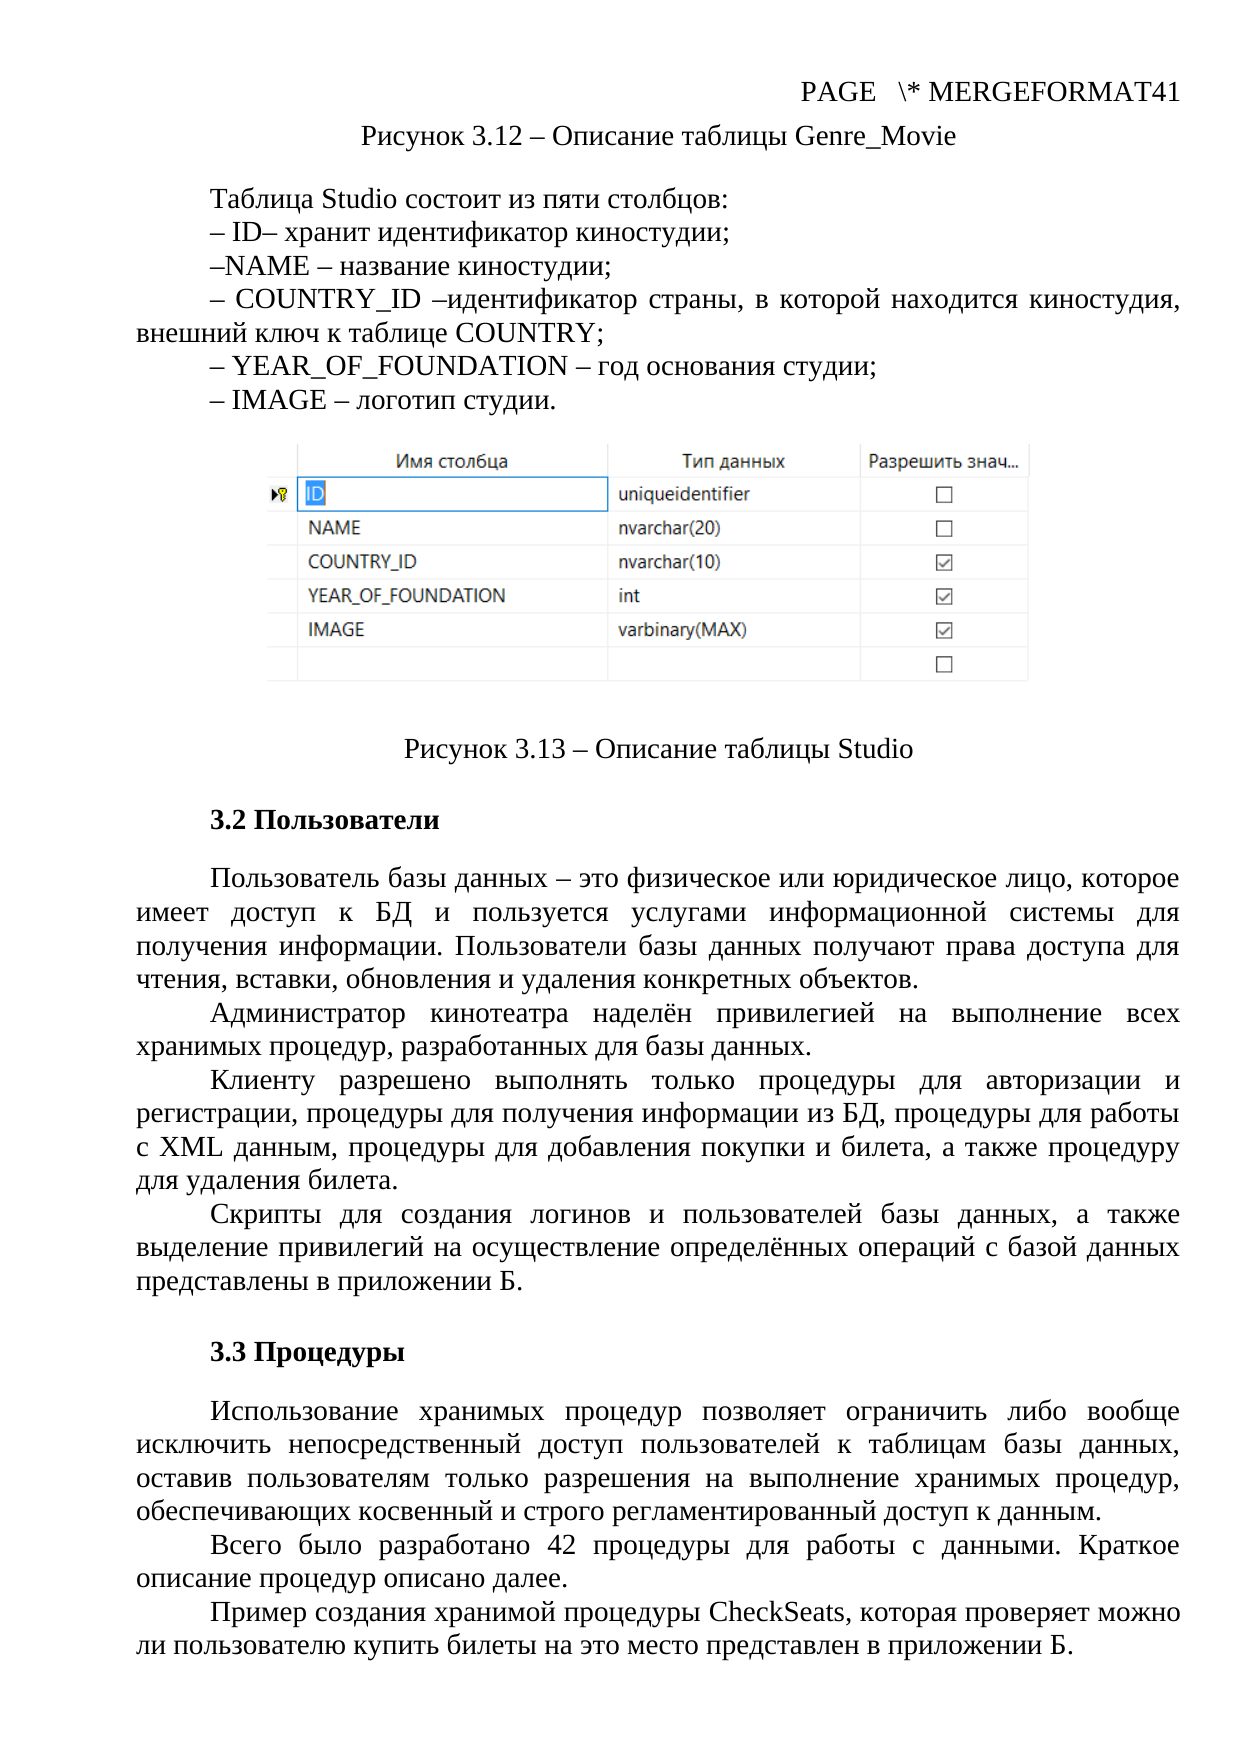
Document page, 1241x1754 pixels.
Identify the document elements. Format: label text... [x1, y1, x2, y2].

text Рисунок 3.12 – Описание таблицы Genre_Movie [136, 118, 1181, 152]
text Использование хранимых процедур позволяет ограничить либо вообще исключить непосредственный доступ пользователей к таблицам базы данных, оставив пользователям только разрешения на выполнение хранимых процедур, обеспечивающих косвенный и строго регламентированный доступ к данным. [136, 1393, 1181, 1527]
text Пример создания хранимой процедуры CheckSeats, которая проверяет можно ли пользователю купить билеты на это место представлен в приложении Б. [136, 1594, 1181, 1661]
text Клиенту разрешено выполнять только процедуры для авторизации и регистрации, процедуры для получения информации из БД, процедуры для работы с XML данным, процедуры для добавления покупки и билета, а также процедуру для удаления билета. [136, 1062, 1181, 1196]
subtitle Пользователи [136, 802, 1181, 836]
text Пользователь базы данных – это физическое или юридическое лицо, которое имеет доступ к БД и пользуется услугами информационной системы для получения информации. Пользователи базы данных получают права доступа для чтения, вставки, обновления и удаления конкретных объектов. [136, 861, 1181, 995]
text – IMAGE – логотип студии. [136, 382, 1181, 416]
text –NAME – название киностудии; [136, 248, 1181, 281]
text – ID– хранит идентификатор киностудии; [136, 214, 1181, 248]
text Таблица Studio состоит из пяти столбцов: [136, 181, 1181, 214]
text – COUNTRY_ID –идентификатор страны, в которой находится киностудия, внешний ключ к таблице COUNTRY; [136, 281, 1181, 348]
text Всего было разработано 42 процедуры для работы с данными. Краткое описание процедур описано далее. [136, 1527, 1181, 1594]
text – YEAR_OF_FOUNDATION – год основания студии; [136, 348, 1181, 382]
picture [267, 444, 1050, 694]
subtitle Процедуры [136, 1334, 1181, 1368]
text Рисунок 3.13 – Описание таблицы Studio [136, 731, 1181, 764]
text Администратор кинотеатра наделён привилегией на выполнение всех хранимых процедур, разработанных для базы данных. [136, 995, 1181, 1062]
text Скрипты для создания логинов и пользователей базы данных, а также выделение привилегий на осуществление определённых операций с базой данных представлены в приложении Б. [136, 1196, 1181, 1297]
